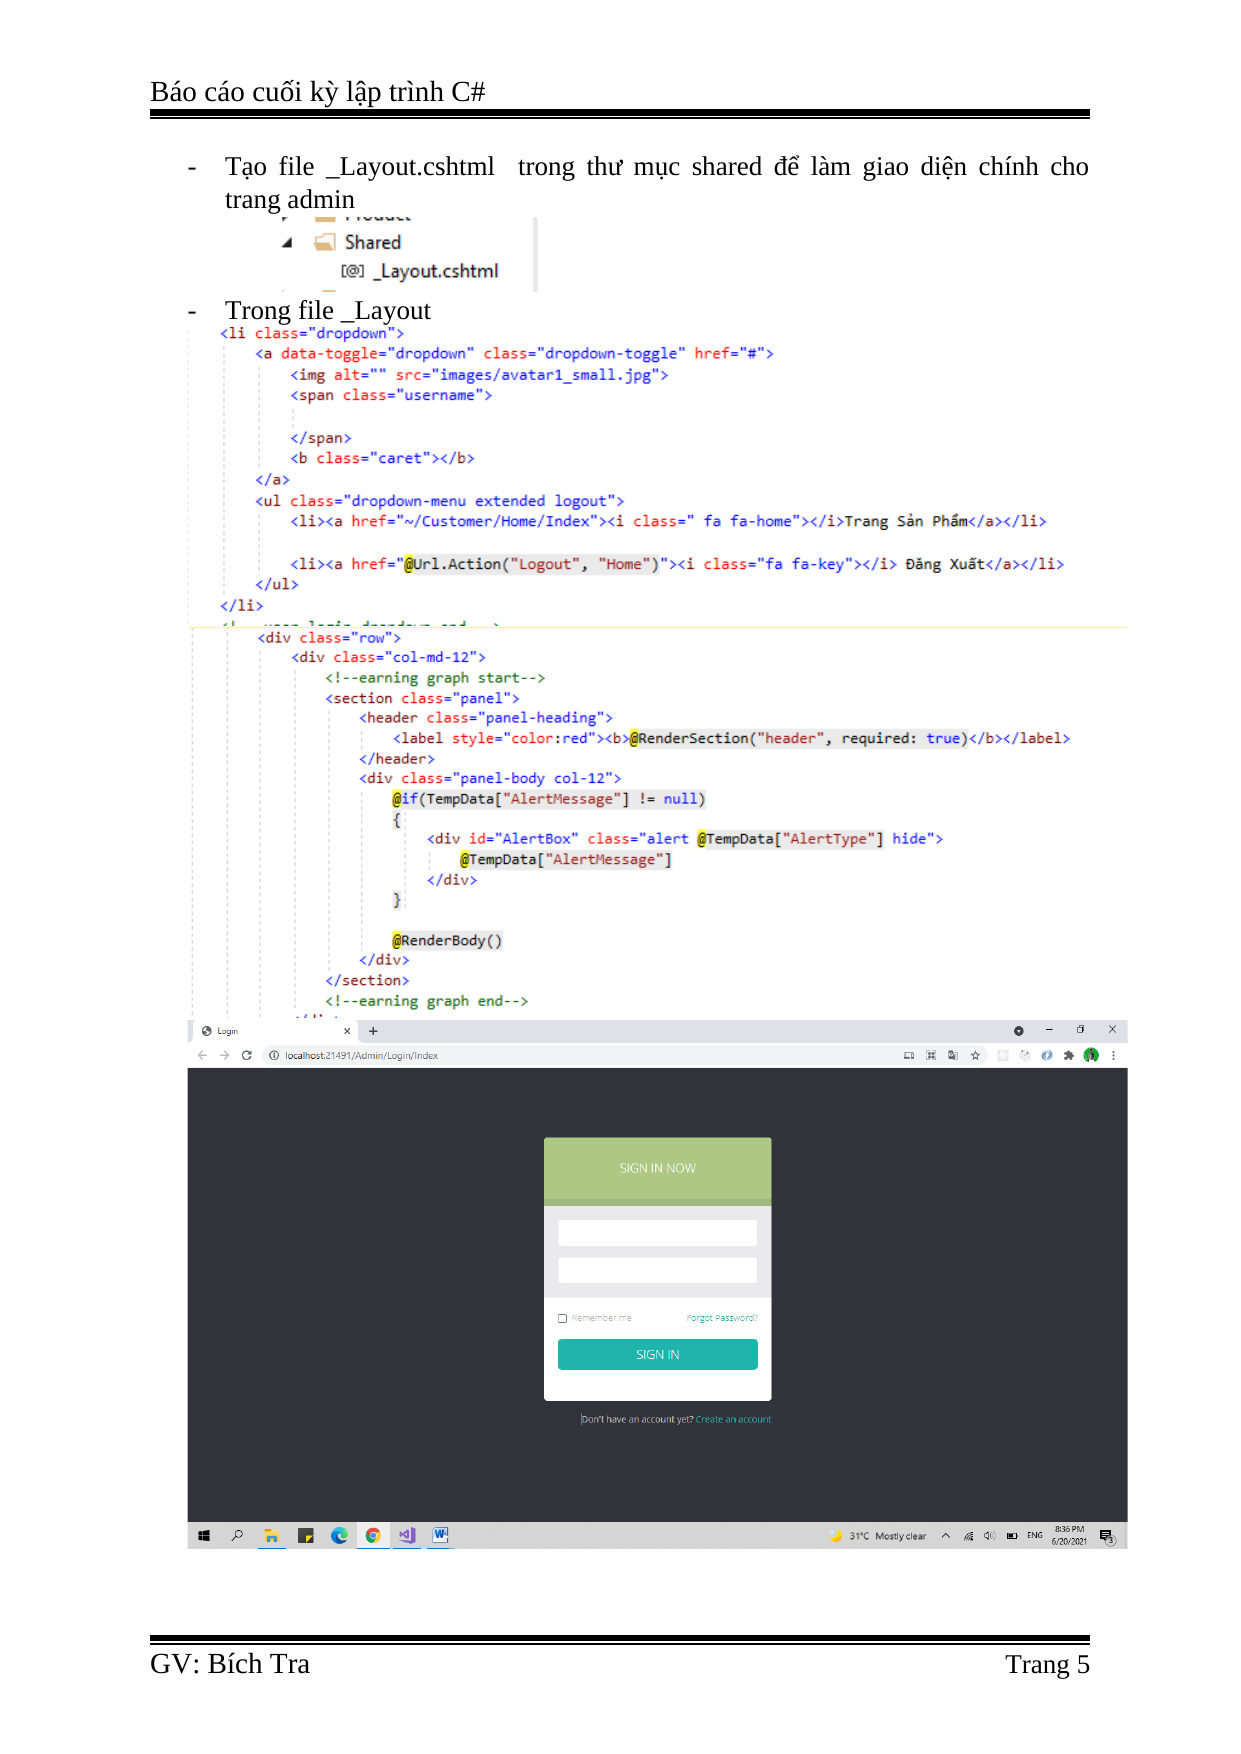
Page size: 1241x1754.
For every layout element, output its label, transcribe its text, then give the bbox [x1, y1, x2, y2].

picture [187, 327, 1128, 626]
picture [187, 1020, 1128, 1549]
picture [187, 217, 538, 292]
picture [187, 627, 1128, 1018]
list Tạo file _Layout.cshtml trong thư mục shared để làm giao diện chính cho trang admin [187, 150, 1090, 215]
list Trong file _Layout [187, 294, 1090, 325]
